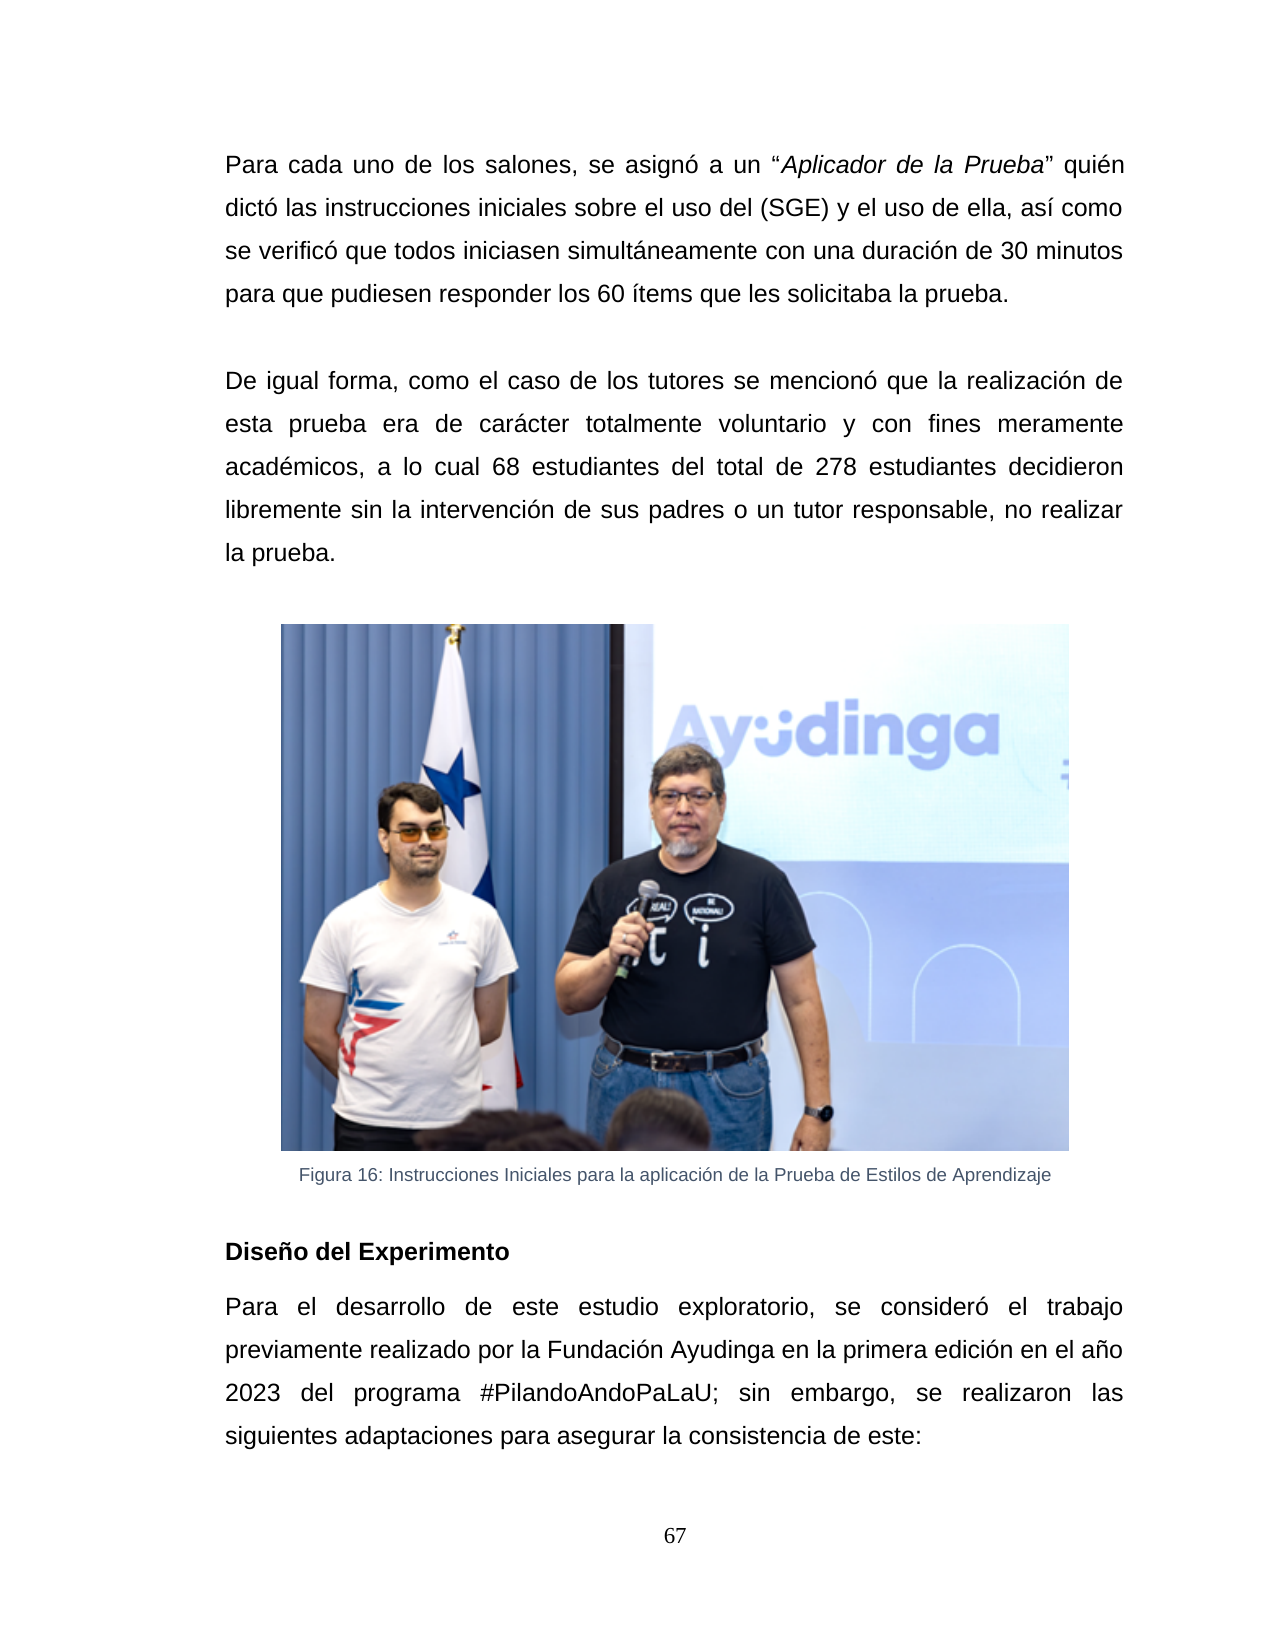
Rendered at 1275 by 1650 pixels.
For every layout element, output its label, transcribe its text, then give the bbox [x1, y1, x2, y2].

text Para el desarrollo de este estudio exploratorio, se consideró el trabajo previamente realizado por la Fundación Ayudinga en la primera edición en el año 2023 del programa #PilandoAndoPaLaU; sin embargo, se realizaron las siguientes adaptaciones para asegurar la consistencia de este: [225, 1292, 1125, 1450]
subtitle Diseño del Experimento [225, 1237, 1125, 1266]
text Para cada uno de los salones, se asignó a un “Aplicador de la Prueba” quién dictó las instrucciones iniciales sobre el uso del (SGE) y el uso de ella, así como se verificó que todos iniciasen simultáneamente con una duración de 30 minutos para que pudiesen responder los 60 ítems que les solicitaba la prueba. [225, 150, 1125, 308]
text De igual forma, como el caso de los tutores se mencionó que la realización de esta prueba era de carácter totalmente voluntario y con fines meramente académicos, a lo cual 68 estudiantes del total de 278 estudiantes decidieron libremente sin la intervención de sus padres o un tutor responsable, no realizar la prueba. [225, 366, 1125, 567]
text Figura 16: Instrucciones Iniciales para la aplicación de la Prueba de Estilos de Aprendizaje [225, 1164, 1125, 1186]
picture [281, 624, 1069, 1151]
